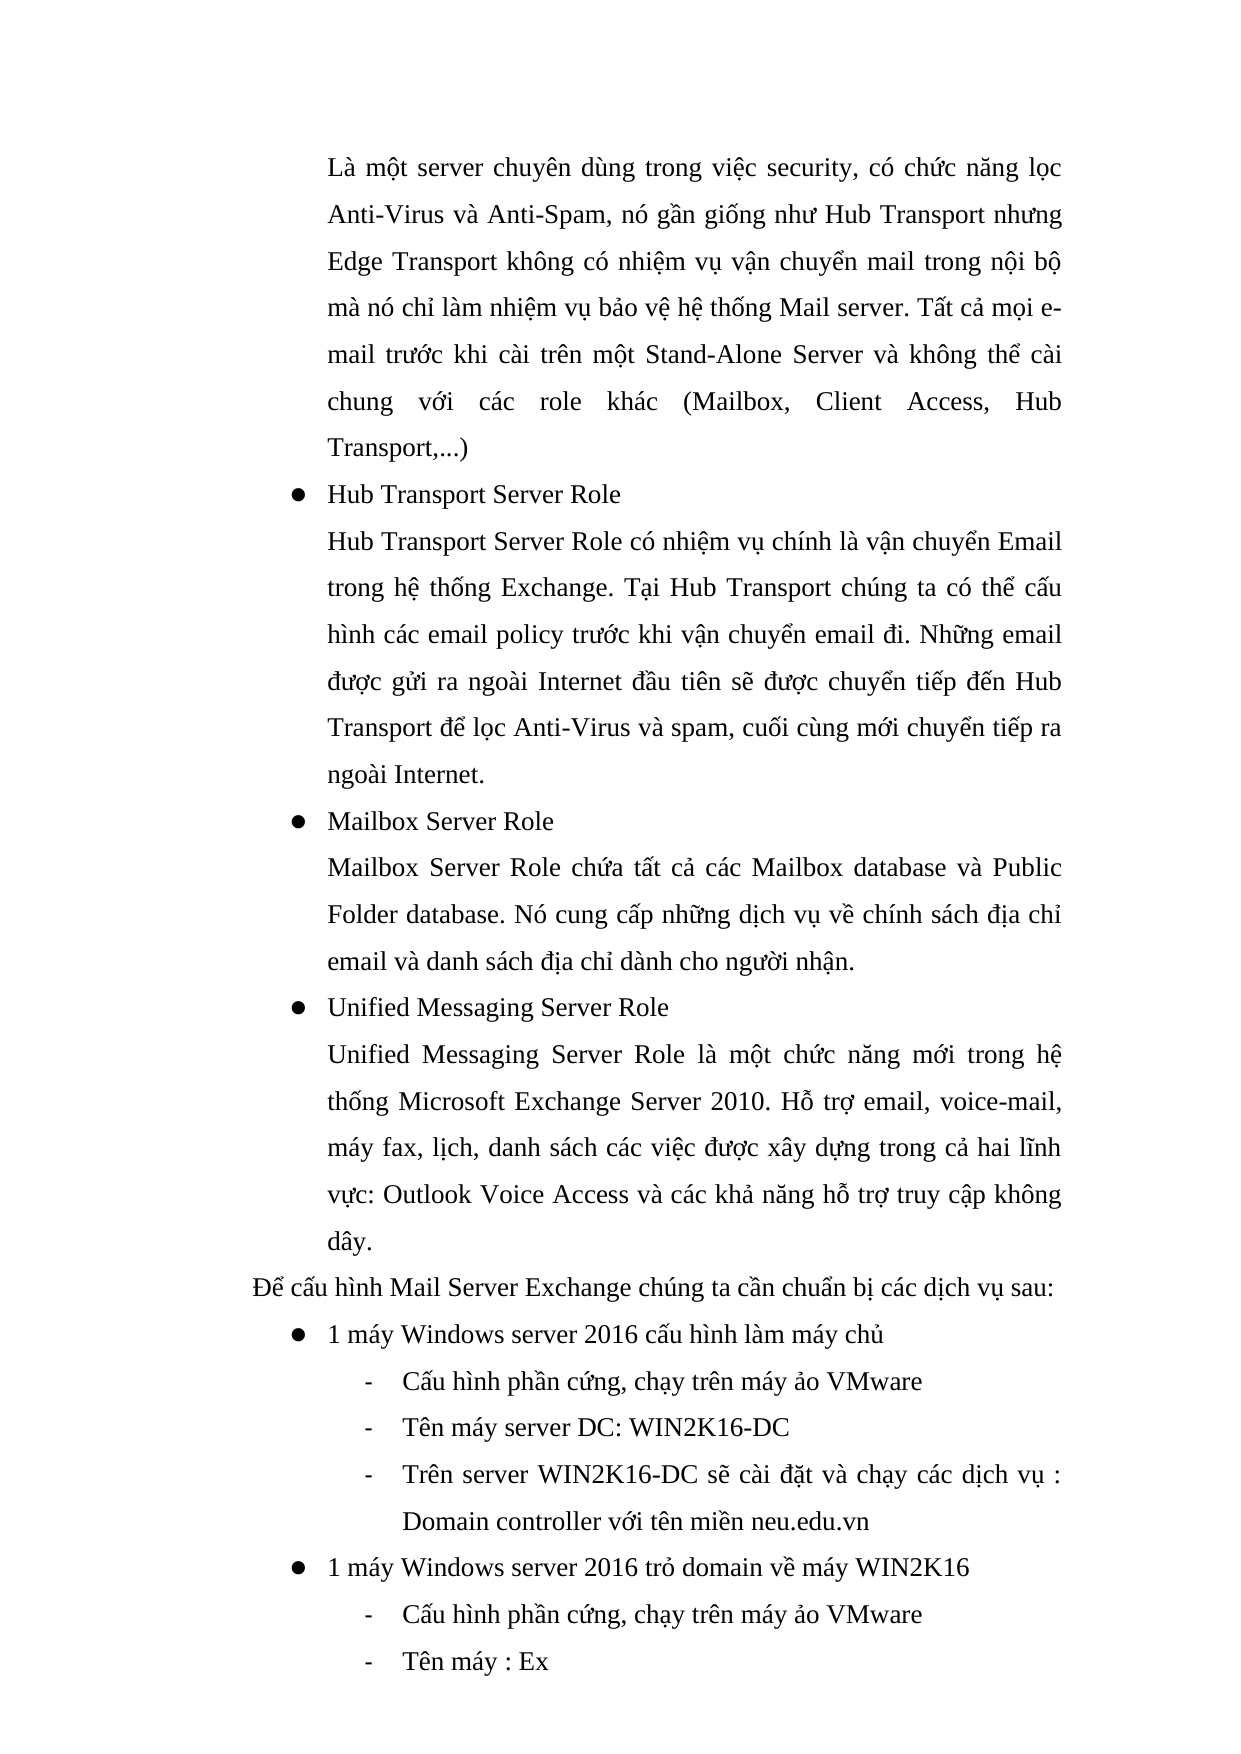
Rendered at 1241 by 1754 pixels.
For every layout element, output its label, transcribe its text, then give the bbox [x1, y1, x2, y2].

list Cấu hình phần cứng, chạy trên máy ảo VMware [364, 1365, 1063, 1396]
list Tên máy server DC: WIN2K16-DC [364, 1412, 1063, 1443]
text Là một server chuyên dùng trong việc security, có chức năng lọc Anti-Virus và Anti-Spam, nó gần giống như Hub Transport nhưng Edge Transport không có nhiệm vụ vận chuyển mail trong nội bộ mà nó chỉ làm nhiệm vụ bảo vệ hệ thống Mail server. Tất cả mọi e-mail trước khi cài trên một Stand-Alone Server và không thể cài chung với các role khác (Mailbox, Client Access, Hub Transport,...) [327, 152, 1063, 463]
list 1 máy Windows server 2016 cấu hình làm máy chủ [289, 1318, 1063, 1349]
text Hub Transport Server Role có nhiệm vụ chính là vận chuyển Email trong hệ thống Exchange. Tại Hub Transport chúng ta có thể cấu hình các email policy trước khi vận chuyển email đi. Những email được gửi ra ngoài Internet đầu tiên sẽ được chuyển tiếp đến Hub Transport để lọc Anti-Virus và spam, cuối cùng mới chuyển tiếp ra ngoài Internet. [327, 525, 1063, 789]
text Mailbox Server Role chứa tất cả các Mailbox database và Public Folder database. Nó cung cấp những dịch vụ về chính sách địa chỉ email và danh sách địa chỉ dành cho người nhận. [327, 852, 1063, 976]
list 1 máy Windows server 2016 trỏ domain về máy WIN2K16 [289, 1552, 1063, 1583]
list Cấu hình phần cứng, chạy trên máy ảo VMware [364, 1598, 1063, 1629]
list Mailbox Server Role [289, 805, 1063, 836]
text Để cấu hình Mail Server Exchange chúng ta cần chuẩn bị các dịch vụ sau: [177, 1272, 1063, 1303]
list Hub Transport Server Role [289, 478, 1063, 509]
list Trên server WIN2K16-DC sẽ cài đặt và chạy các dịch vụ : Domain controller với tên miền neu.edu.vn [364, 1458, 1063, 1536]
text Unified Messaging Server Role là một chức năng mới trong hệ thống Microsoft Exchange Server 2010. Hỗ trợ email, voice-mail, máy fax, lịch, danh sách các việc được xây dựng trong cả hai lĩnh vực: Outlook Voice Access và các khả năng hỗ trợ truy cập không dây. [327, 1038, 1063, 1256]
list Tên máy : Ex [364, 1645, 1063, 1676]
list Unified Messaging Server Role [289, 992, 1063, 1023]
